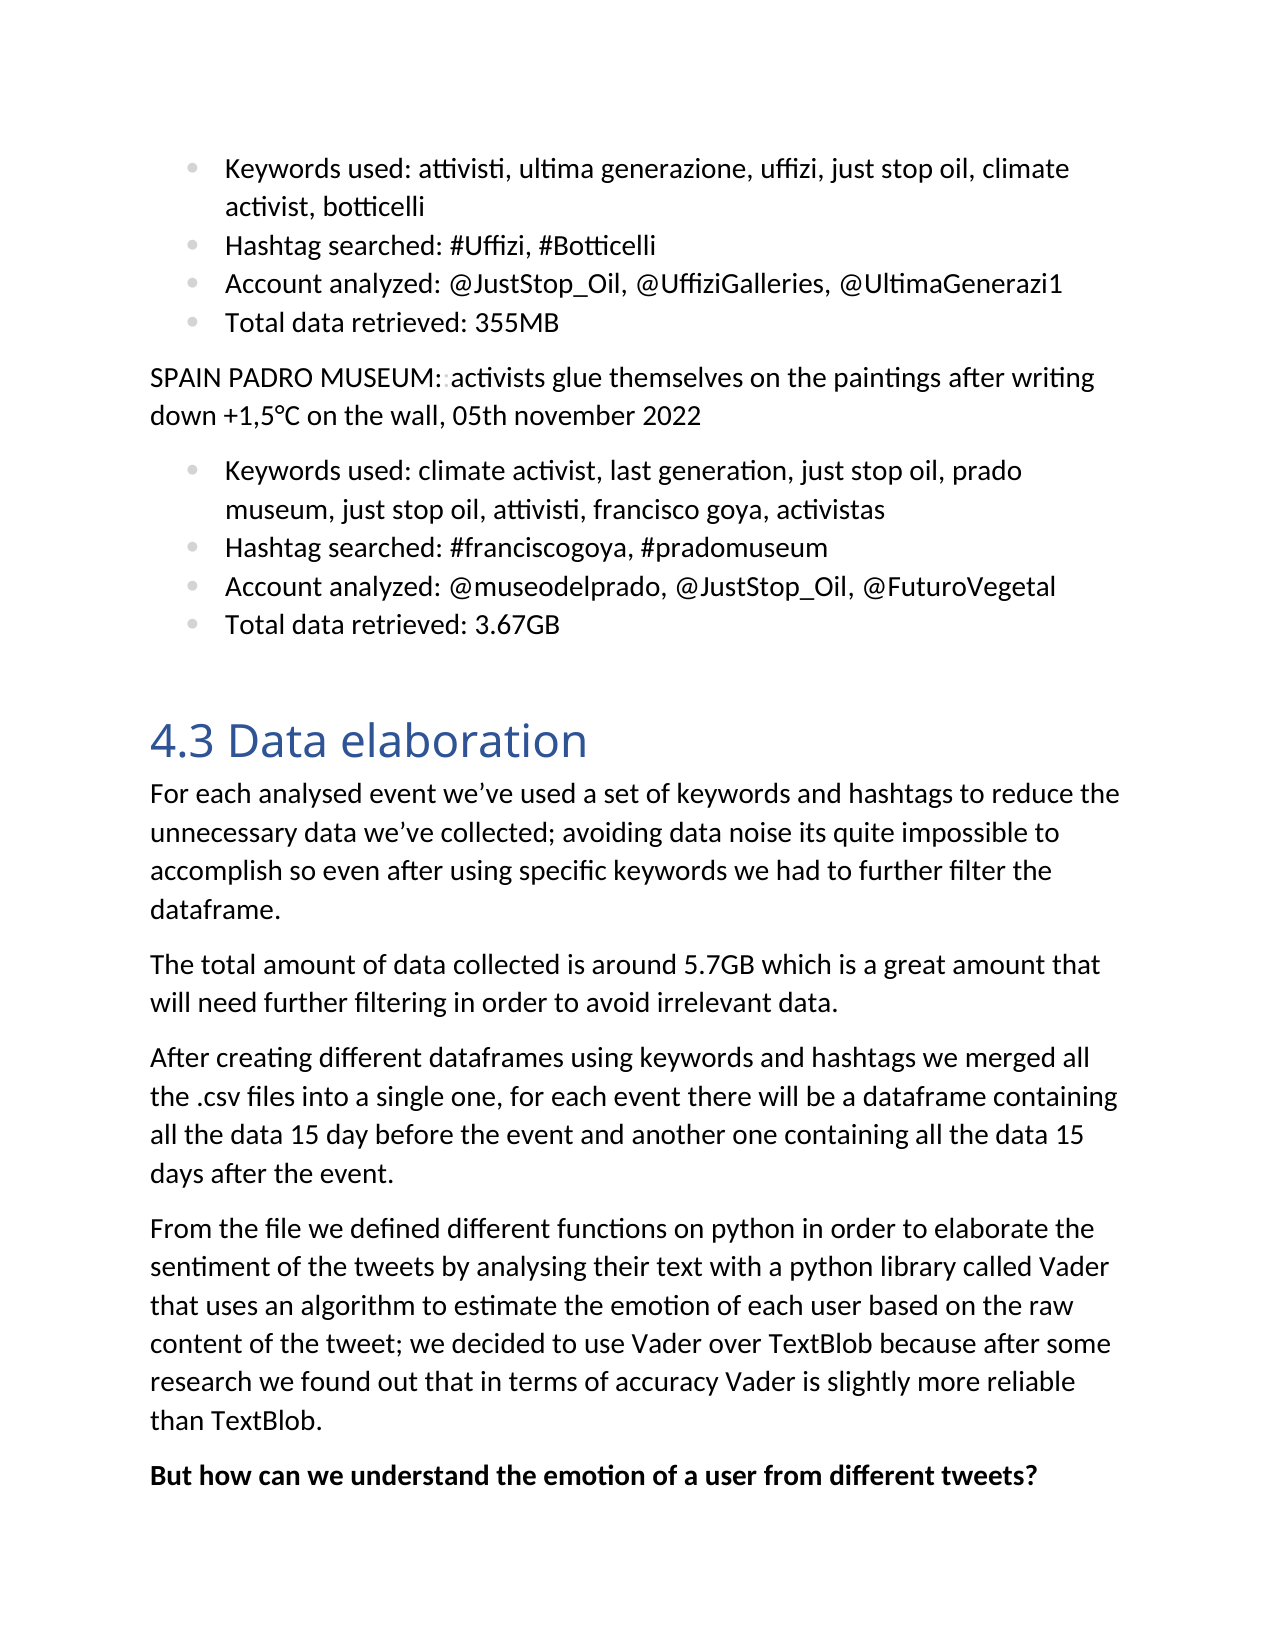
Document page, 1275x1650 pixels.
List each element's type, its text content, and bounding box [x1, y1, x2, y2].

text After creating different dataframes using keywords and hashtags we merged all the .csv files into a single one, for each event there will be a dataframe containing all the data 15 day before the event and another one containing all the data 15 days after the event. [150, 1039, 1125, 1190]
list Hashtag searched: #Uffizi, #Botticelli [187, 227, 1125, 262]
list Account analyzed: @museodelprado, @JustStop_Oil, @FuturoVegetal [187, 568, 1125, 603]
text From the file we defined different functions on python in order to elaborate the sentiment of the tweets by analysing their text with a python library called Vader that uses an algorithm to estimate the emotion of each user based on the raw content of the tweet; we decided to use Vader over TextBlob because after some research we found out that in terms of accuracy Vader is slightly more reliable than TextBlob. [150, 1210, 1125, 1438]
list Total data retrieved: 355MB [187, 304, 1125, 339]
list Keywords used: climate activist, last generation, just stop oil, prado museum, just stop oil, attivisti, francisco goya, activistas [187, 452, 1125, 526]
text For each analysed event we’ve used a set of keywords and hashtags to reduce the unnecessary data we’ve collected; avoiding data noise its quite impossible to accomplish so even after using specific keywords we had to further filter the dataframe. [150, 775, 1125, 926]
text SPAIN PADRO MUSEUM::activists glue themselves on the paintings after writing down +1,5°C on the wall, 05th november 2022 [150, 359, 1125, 433]
list Total data retrieved: 3.67GB [187, 606, 1125, 642]
list Hashtag searched: #franciscogoya, #pradomuseum [187, 529, 1125, 565]
text But how can we understand the emotion of a user from different tweets? [150, 1457, 1125, 1493]
subtitle 4.3 Data elaboration [150, 708, 1125, 771]
list Account analyzed: @JustStop_Oil, @UffiziGalleries, @UltimaGenerazi1 [187, 265, 1125, 301]
list Keywords used: attivisti, ultima generazione, uffizi, just stop oil, climate activist, botticelli [187, 150, 1125, 224]
text The total amount of data collected is around 5.7GB which is a great amount that will need further filtering in order to avoid irrelevant data. [150, 946, 1125, 1020]
